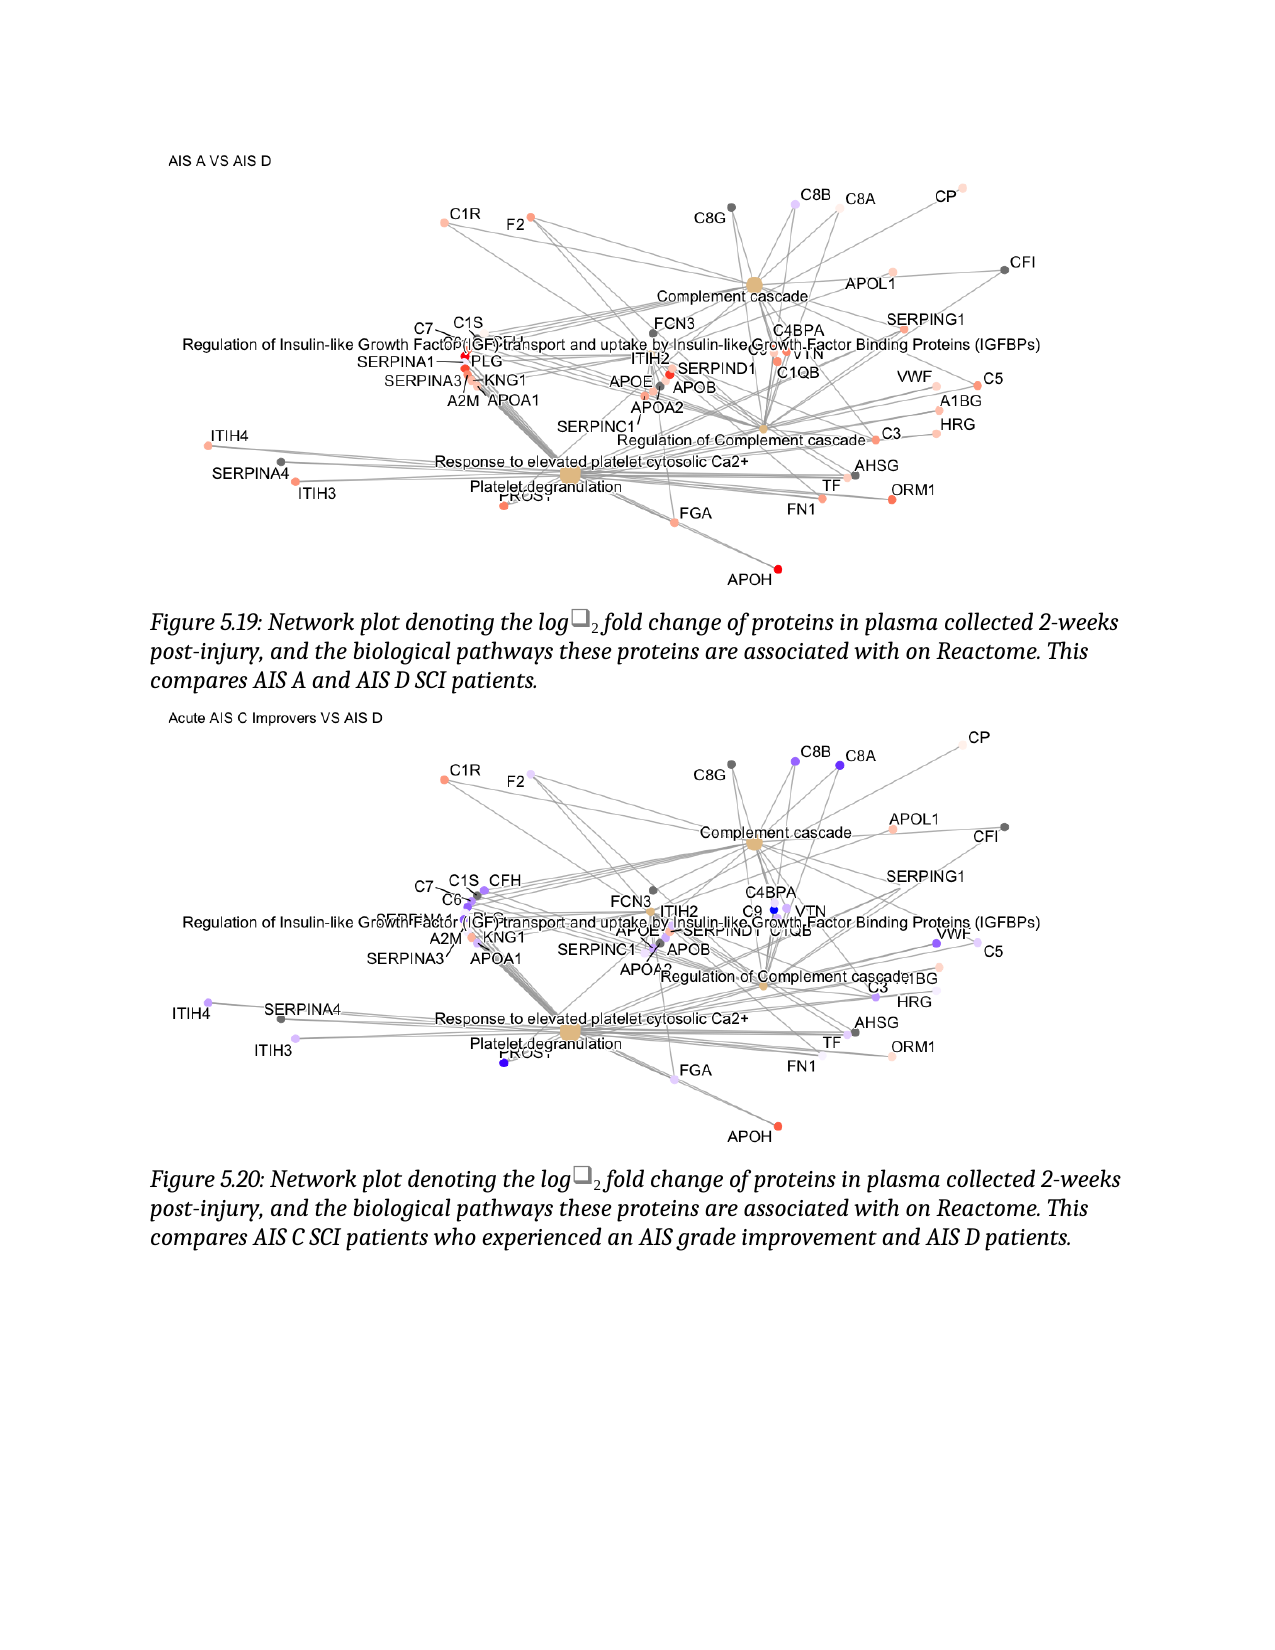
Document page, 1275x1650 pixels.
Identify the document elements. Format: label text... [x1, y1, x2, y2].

picture [168, 150, 1044, 588]
text Figure 5.20: Network plot denoting the log fold change of proteins in plasma collected 2-weeks post-injury, and the biological pathways these proteins are associated with on Reactome. This compares AIS C SCI patients who experienced an AIS grade improvement and AIS D patients. [150, 1165, 1125, 1252]
text Figure 5.19: Network plot denoting the log fold change of proteins in plasma collected 2-weeks post-injury, and the biological pathways these proteins are associated with on Reactome. This compares AIS A and AIS D SCI patients. [150, 608, 1125, 694]
picture [168, 707, 1044, 1145]
